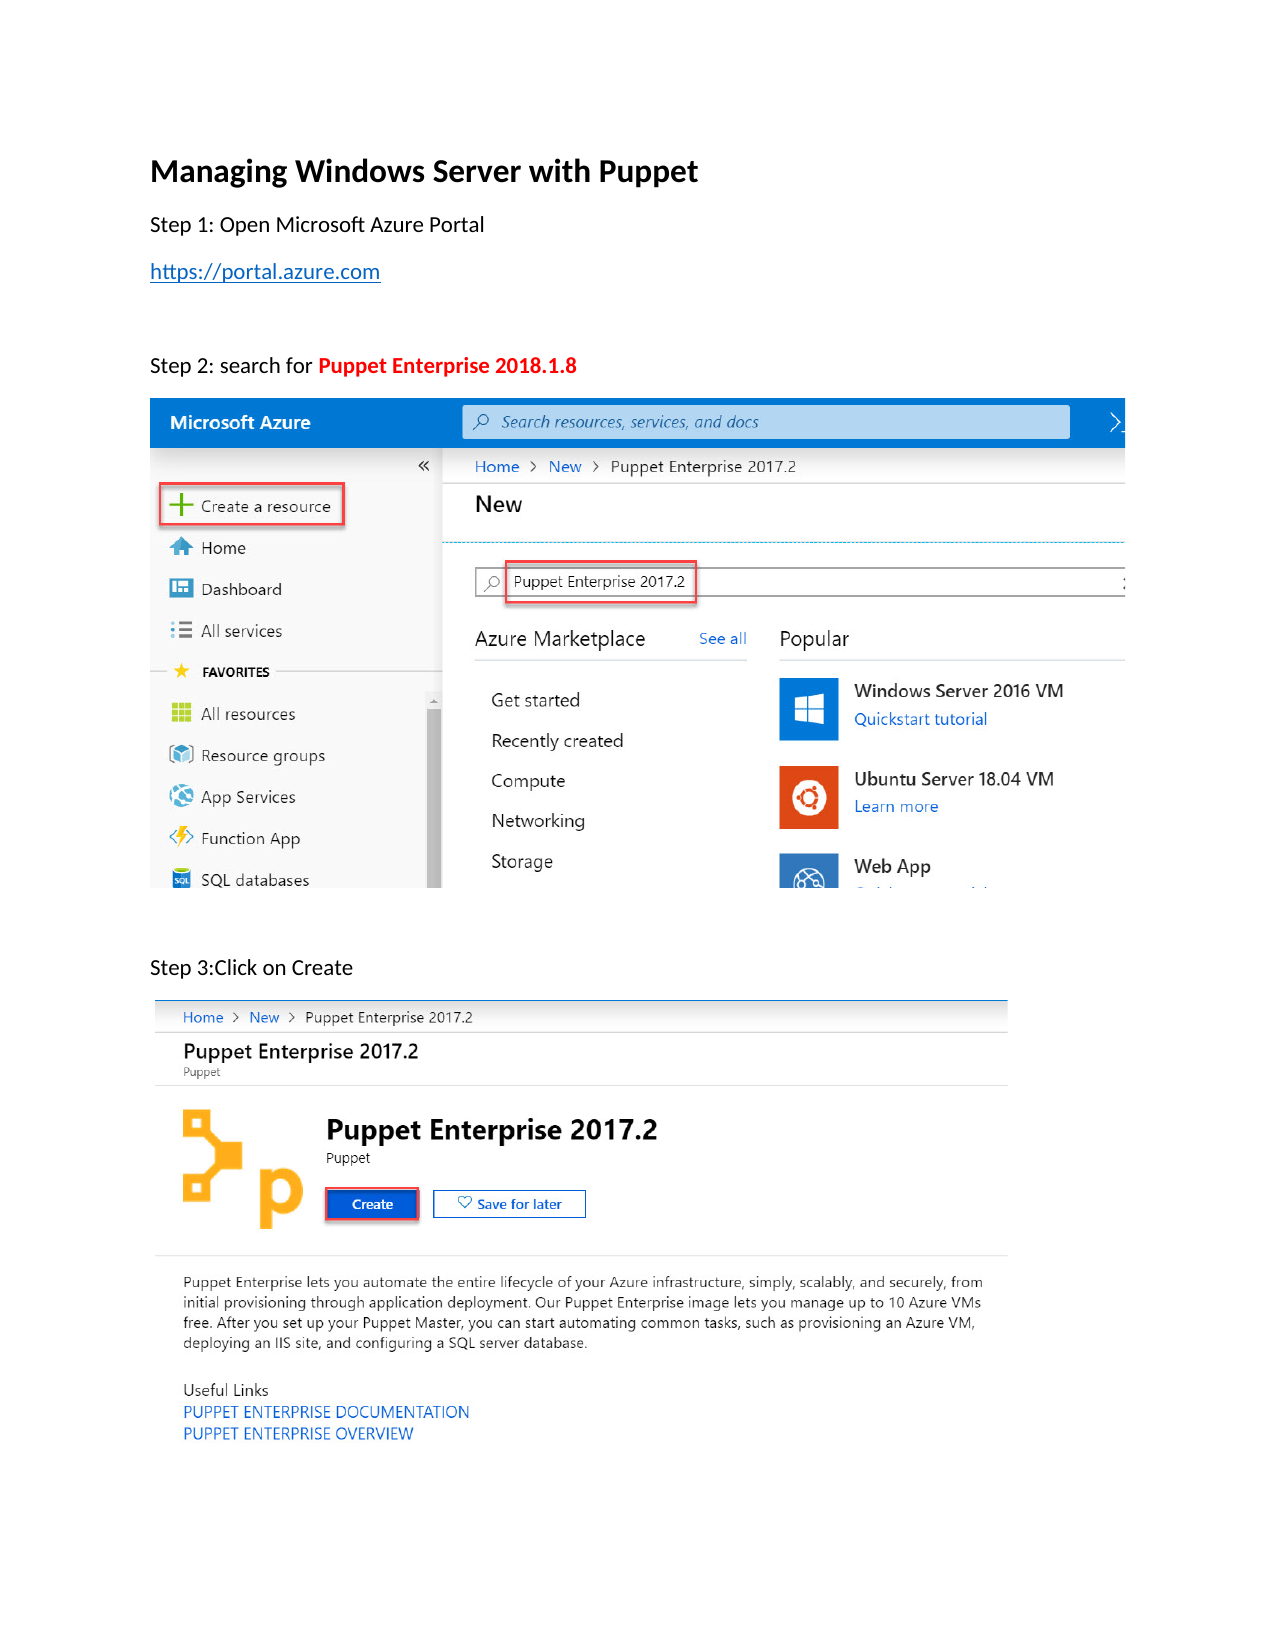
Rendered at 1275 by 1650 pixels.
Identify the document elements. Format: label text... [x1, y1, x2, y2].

text Step 1: Open Microsoft Azure Portal [150, 211, 1125, 239]
text Managing Windows Server with Puppet [150, 150, 1125, 191]
picture [150, 398, 1125, 888]
text Step 3:Click on Create [150, 953, 1125, 981]
text https://portal.azure.com [150, 257, 1125, 286]
picture [155, 1000, 1008, 1461]
text Step 2: search for Puppet Enterprise 2018.1.8 [150, 351, 1125, 379]
